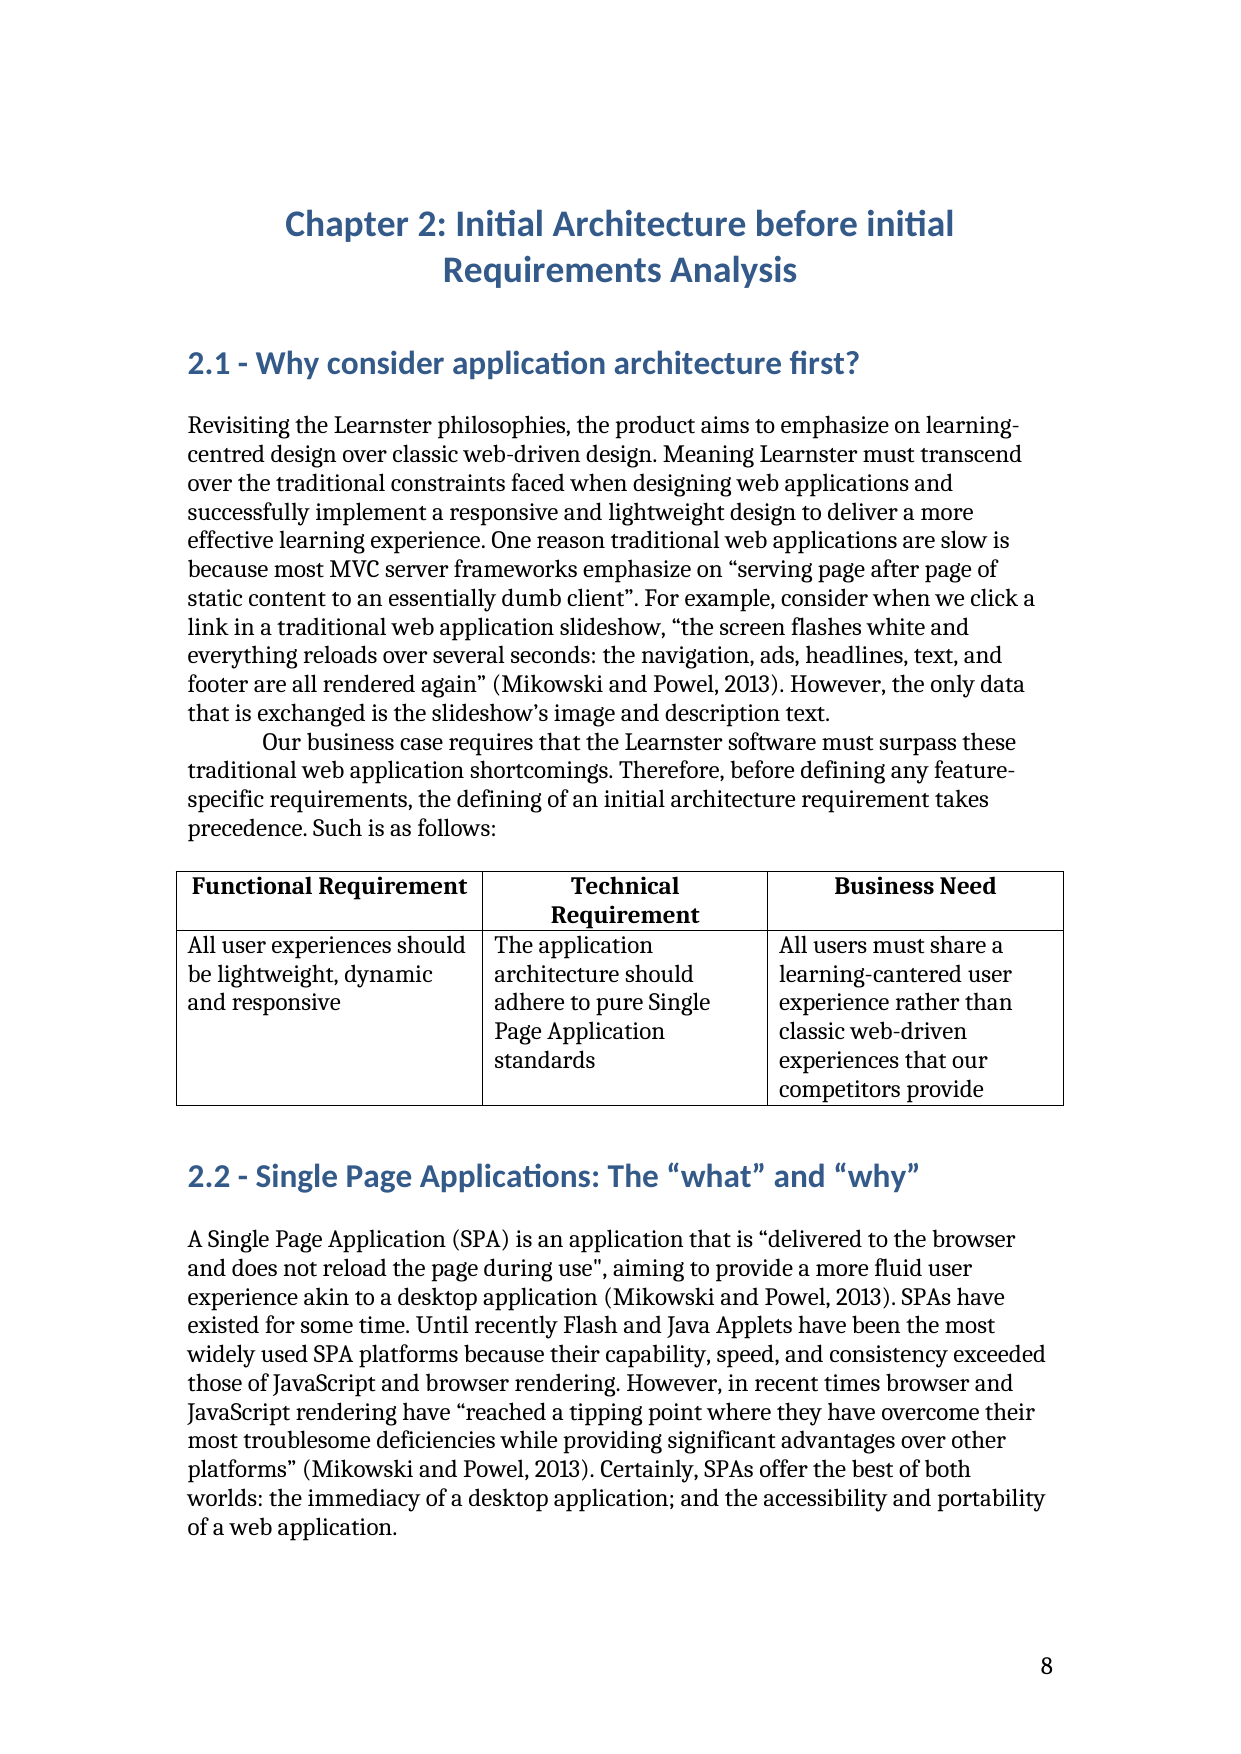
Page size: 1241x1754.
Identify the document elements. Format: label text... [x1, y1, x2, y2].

text Our business case requires that the Learnster software must surpass these traditional web application shortcomings. Therefore, before defining any feature-specific requirements, the defining of an initial architecture requirement takes precedence. Such is as follows: [187, 727, 1053, 842]
text A Single Page Application (SPA) is an application that is “delivered to the browser and does not reload the page during use", aiming to provide a more fluid user experience akin to a desktop application (Mikowski and Powel, 2013). SPAs have existed for some time. Until recently Flash and Java Applets have been the most widely used SPA platforms because their capability, speed, and consistency exceeded those of JavaScript and browser rendering. However, in recent times browser and JavaScript rendering have “reached a tipping point where they have overcome their most troublesome deficiencies while providing significant advantages over other platforms” (Mikowski and Powel, 2013). Certainly, SPAs offer the best of both worlds: the immediacy of a desktop application; and the accessibility and portability of a web application. [187, 1225, 1053, 1541]
table_header Business Need [768, 872, 1063, 930]
table_cell The application architecture should adhere to pure Single Page Application standards [483, 931, 767, 1104]
subtitle Chapter 2: Initial Architecture before initial Requirements Analysis [187, 200, 1053, 292]
table_header Technical Requirement [483, 872, 767, 930]
subtitle 2.2 - Single Page Applications: The “what” and “why” [187, 1156, 1053, 1196]
table_cell All user experiences should be lightweight, dynamic and responsive [177, 931, 482, 1104]
table_cell All users must share a learning-cantered user experience rather than classic web-driven experiences that our competitors provide [768, 931, 1063, 1104]
subtitle 2.1 - Why consider application architecture first? [187, 342, 1053, 382]
table_header Functional Requirement [177, 872, 482, 930]
text Revisiting the Learnster philosophies, the product aims to emphasize on learning-centred design over classic web-driven design. Meaning Learnster must transcend over the traditional constraints faced when designing web applications and successfully implement a responsive and lightweight design to deliver a more effective learning experience. One reason traditional web applications are slow is because most MVC server frameworks emphasize on “serving page after page of static content to an essentially dumb client”. For example, consider when we click a link in a traditional web application slideshow, “the screen flashes white and everything reloads over several seconds: the navigation, ads, headlines, text, and footer are all rendered again” (Mikowski and Powel, 2013). However, the only data that is exchanged is the slideshow’s image and description text. [187, 411, 1053, 727]
